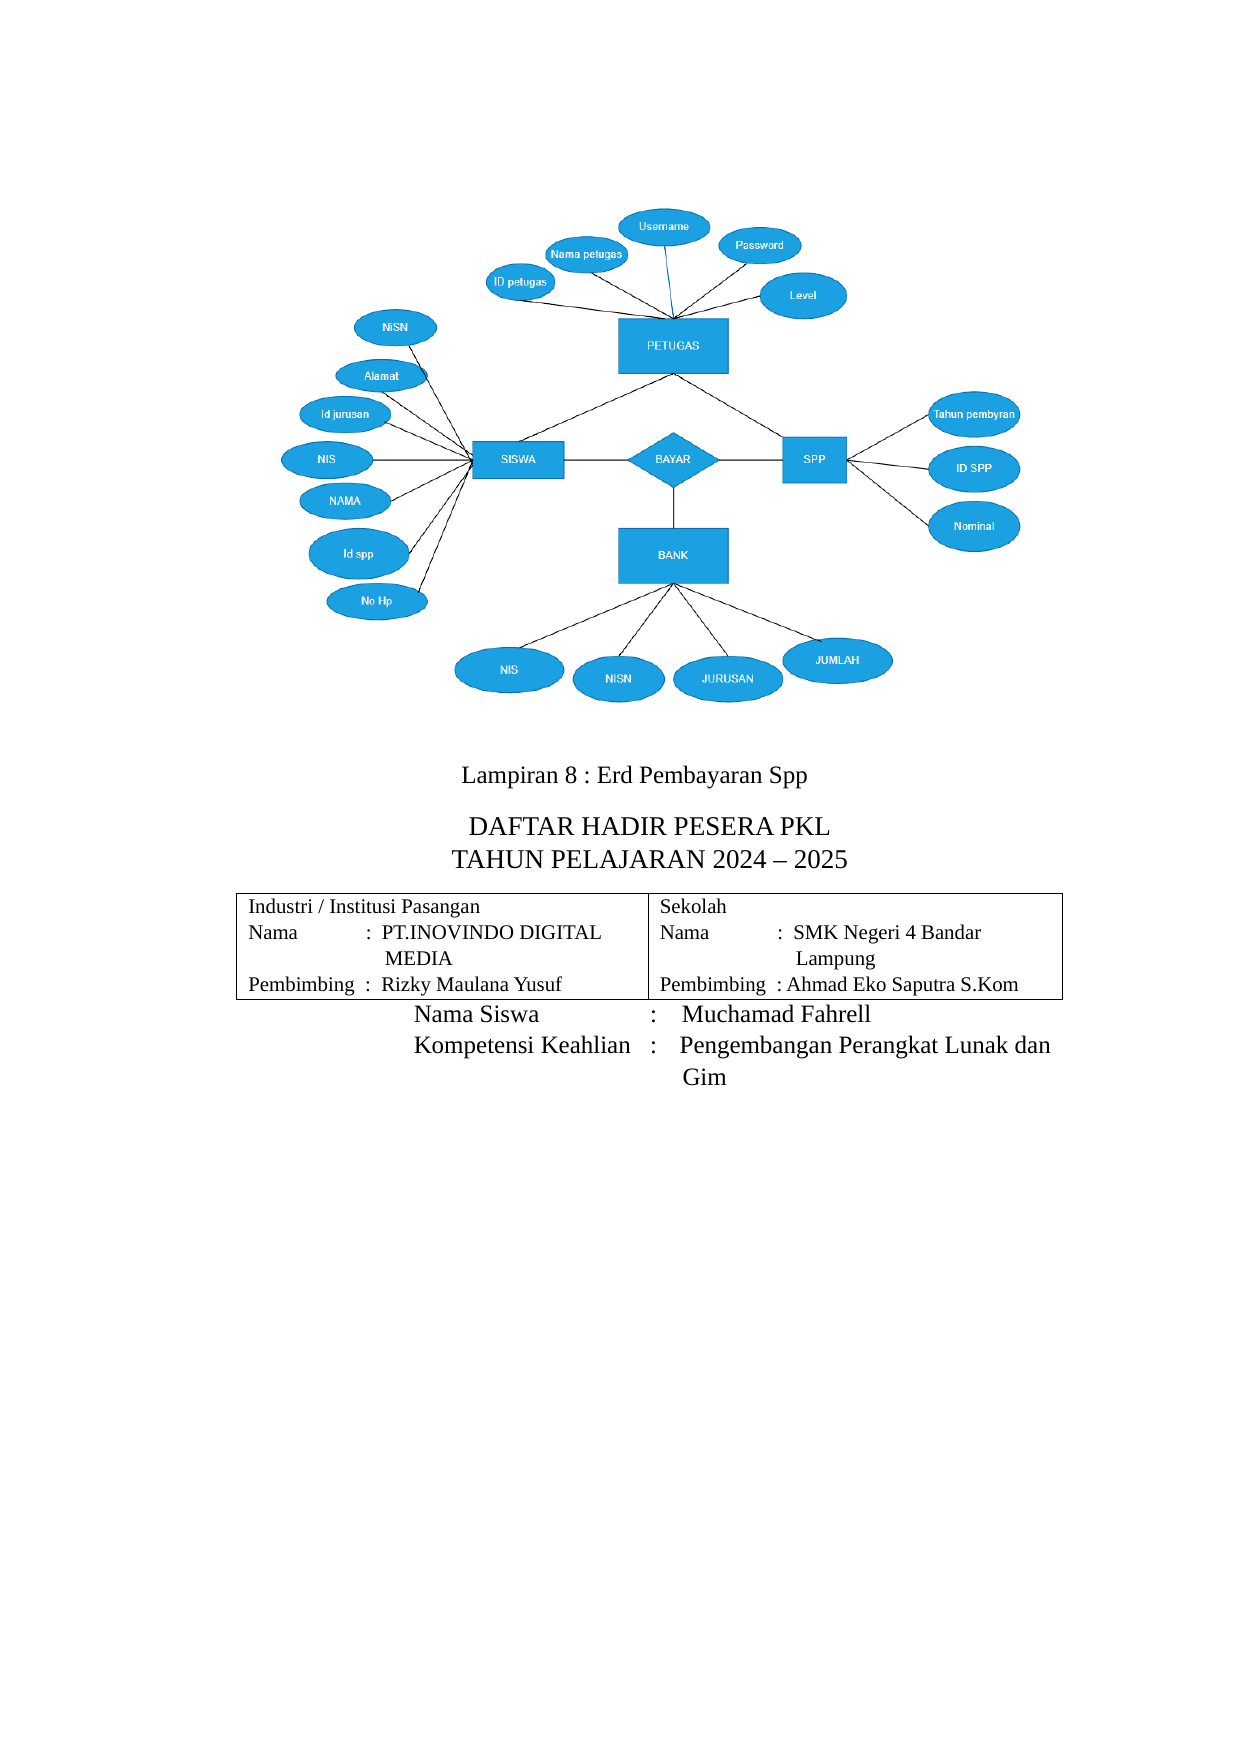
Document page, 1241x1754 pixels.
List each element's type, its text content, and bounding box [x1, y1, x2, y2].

table_header Sekolah Nama : SMK Negeri 4 Bandar Lampung Pembimbing : Ahmad Eko Saputra S.Kom [649, 894, 1062, 998]
text DAFTAR HADIR PESERA PKL [236, 809, 1063, 841]
text TAHUN PELAJARAN 2024 – 2025 [236, 843, 1063, 874]
text Nama Siswa : Muchamad Fahrell [413, 1000, 1063, 1028]
table_header Industri / Institusi Pasangan Nama : PT.INOVINDO DIGITAL MEDIA Pembimbing : Rizky Maulana Yusuf [237, 894, 648, 998]
picture [236, 177, 1062, 739]
text Gim [413, 1062, 1078, 1090]
text Kompetensi Keahlian : Pengembangan Perangkat Lunak dan [413, 1031, 1078, 1059]
text Lampiran 8 : Erd Pembayaran Spp [386, 760, 1063, 789]
